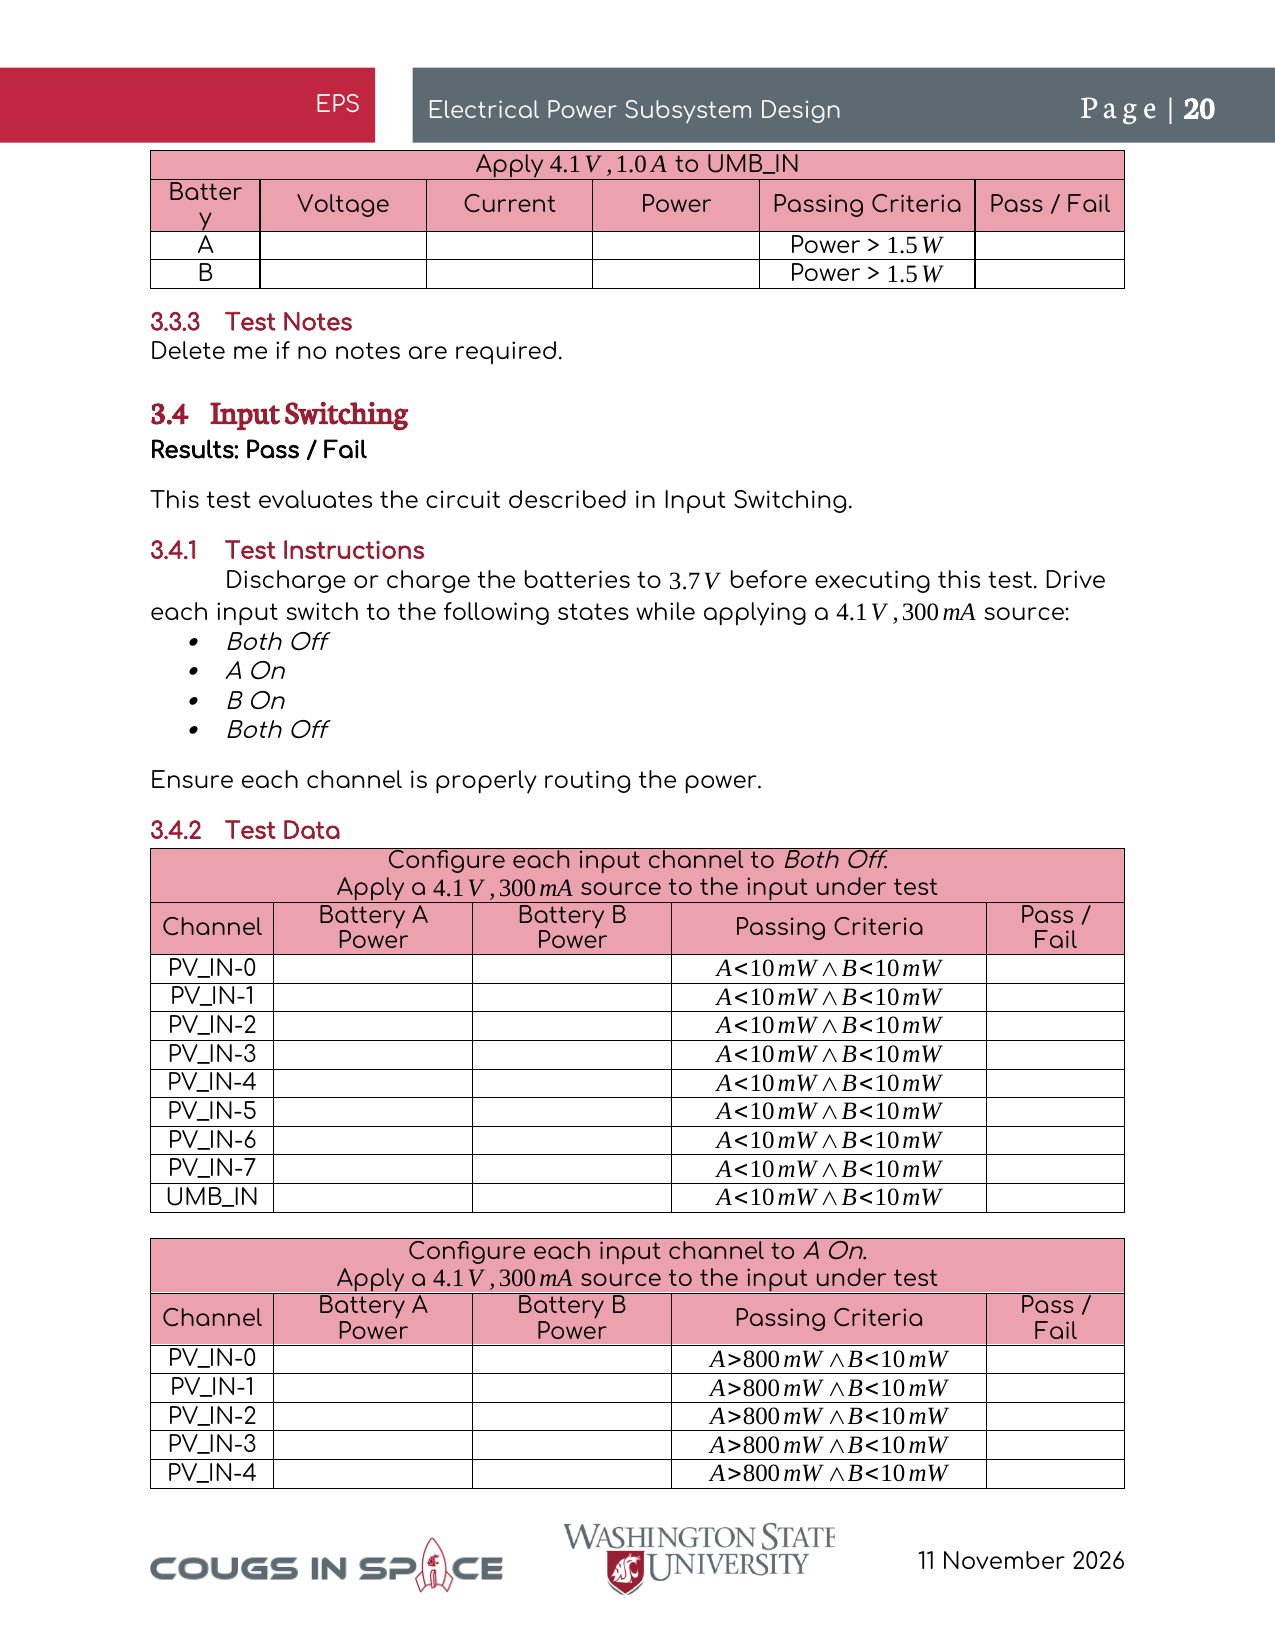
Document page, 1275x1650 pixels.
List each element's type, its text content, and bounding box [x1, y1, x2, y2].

subtitle Input Switching [150, 389, 1125, 431]
text Delete me if no notes are required. [150, 339, 1125, 365]
table_cell [274, 1374, 472, 1402]
subtitle Test Data [150, 818, 1125, 844]
table_cell [672, 1155, 986, 1183]
list Both Off [187, 630, 1125, 656]
table_cell B [151, 260, 259, 288]
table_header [151, 1239, 1124, 1292]
table_cell Channel [151, 903, 273, 954]
table_cell Battery A Power [274, 903, 472, 954]
table_cell [473, 955, 671, 982]
table_cell Voltage [261, 180, 426, 231]
text This test evaluates the circuit described in Input Switching. [150, 488, 1125, 514]
table_cell [987, 1012, 1124, 1040]
table_cell [427, 260, 592, 288]
table_cell [672, 1041, 986, 1068]
table_cell [987, 1403, 1124, 1430]
table_cell [274, 1127, 472, 1154]
table_cell PV_IN-4 [151, 1070, 273, 1097]
table_cell [274, 1346, 472, 1373]
table_cell [274, 1460, 472, 1488]
table_cell PV_IN-4 [151, 1460, 273, 1488]
table_cell PV_IN-3 [151, 1431, 273, 1459]
text Discharge or charge the batteries to before executing this test. Drive each input switch to the following states while applying a source: [150, 568, 1125, 627]
table_cell [987, 1431, 1124, 1459]
table_cell Battery B Power [473, 1294, 671, 1344]
text Ensure each channel is properly routing the power. [150, 768, 1125, 794]
table_cell [274, 1403, 472, 1430]
table_cell [473, 1098, 671, 1126]
table_header Configure each input channel to Both Off. Apply a source to the input under test [151, 849, 1124, 902]
table_cell [672, 1403, 986, 1430]
table_cell [987, 1127, 1124, 1154]
table_cell Pass / Fail [987, 903, 1124, 954]
table_cell [274, 1070, 472, 1097]
table_cell [473, 1070, 671, 1097]
table_cell [672, 1184, 986, 1212]
table_cell [987, 984, 1124, 1011]
table_cell [274, 1098, 472, 1126]
table_cell [473, 1460, 671, 1488]
table_cell [672, 984, 986, 1011]
table_cell [261, 260, 426, 288]
table_cell Power [593, 180, 759, 231]
table_cell [274, 1012, 472, 1040]
picture [562, 1522, 835, 1594]
table_cell PV_IN-1 [151, 984, 273, 1011]
table_cell [672, 1374, 986, 1402]
table_cell [473, 1041, 671, 1068]
table_cell [672, 1012, 986, 1040]
list Both Off [187, 718, 1125, 744]
table_cell [473, 1155, 671, 1183]
table_cell Battery A Power [274, 1294, 472, 1344]
table_cell [987, 1184, 1124, 1212]
table_cell [987, 1155, 1124, 1183]
table_cell Channel [151, 1294, 273, 1344]
table_cell [274, 1041, 472, 1068]
table_cell PV_IN-5 [151, 1098, 273, 1126]
table_cell PV_IN-0 [151, 1346, 273, 1373]
table_cell Battery B Power [473, 903, 671, 954]
table_cell [672, 1346, 986, 1373]
table_cell [672, 1460, 986, 1488]
table_cell [672, 1127, 986, 1154]
table_cell [274, 1431, 472, 1459]
list B On [187, 689, 1125, 714]
table_cell PV_IN-3 [151, 1041, 273, 1068]
table_cell [274, 1184, 472, 1212]
table_cell [672, 955, 986, 982]
table_cell [987, 1041, 1124, 1068]
table_cell Battery [151, 180, 259, 231]
table_cell [427, 232, 592, 259]
table_cell [274, 955, 472, 982]
table_cell Passing Criteria [672, 1294, 986, 1344]
table_cell [987, 1346, 1124, 1373]
table_cell [473, 1012, 671, 1040]
table_cell [274, 1155, 472, 1183]
table_cell Power > [760, 260, 974, 288]
table_cell [473, 984, 671, 1011]
table_cell [593, 232, 759, 259]
table_cell [473, 1403, 671, 1430]
table_cell [987, 1098, 1124, 1126]
table_cell PV_IN-7 [151, 1155, 273, 1183]
table_cell [473, 1374, 671, 1402]
table_header Apply to UMB_IN [151, 151, 1124, 179]
table_cell [987, 1374, 1124, 1402]
table_cell [473, 1184, 671, 1212]
table_cell Pass / Fail [976, 180, 1124, 231]
table_cell Passing Criteria [672, 903, 986, 954]
table_cell [976, 260, 1124, 288]
table_cell [987, 1070, 1124, 1097]
table_cell [274, 984, 472, 1011]
table_cell [261, 232, 426, 259]
table_cell PV_IN-2 [151, 1403, 273, 1430]
table_cell [987, 1460, 1124, 1488]
table_cell [987, 955, 1124, 982]
table_cell [473, 1127, 671, 1154]
table_cell Current [427, 180, 592, 231]
table_cell PV_IN-6 [151, 1127, 273, 1154]
table_cell [473, 1346, 671, 1373]
subtitle Test Notes [150, 310, 1125, 335]
table_cell [672, 1070, 986, 1097]
table_cell [593, 260, 759, 288]
table_cell PV_IN-2 [151, 1012, 273, 1040]
table_cell UMB_IN [151, 1184, 273, 1212]
table_cell [473, 1431, 671, 1459]
list A On [187, 659, 1125, 685]
table_cell [976, 232, 1124, 259]
table_cell [672, 1098, 986, 1126]
table_cell Power > [760, 232, 974, 259]
picture [150, 1537, 503, 1594]
subtitle Test Instructions [150, 538, 1125, 564]
table_cell A [151, 232, 259, 259]
table_cell Passing Criteria [760, 180, 974, 231]
table_cell Pass / Fail [987, 1294, 1124, 1344]
table_cell PV_IN-1 [151, 1374, 273, 1402]
text Results: Pass / Fail [150, 438, 1125, 463]
table_cell [672, 1431, 986, 1459]
table_cell PV_IN-0 [151, 955, 273, 982]
